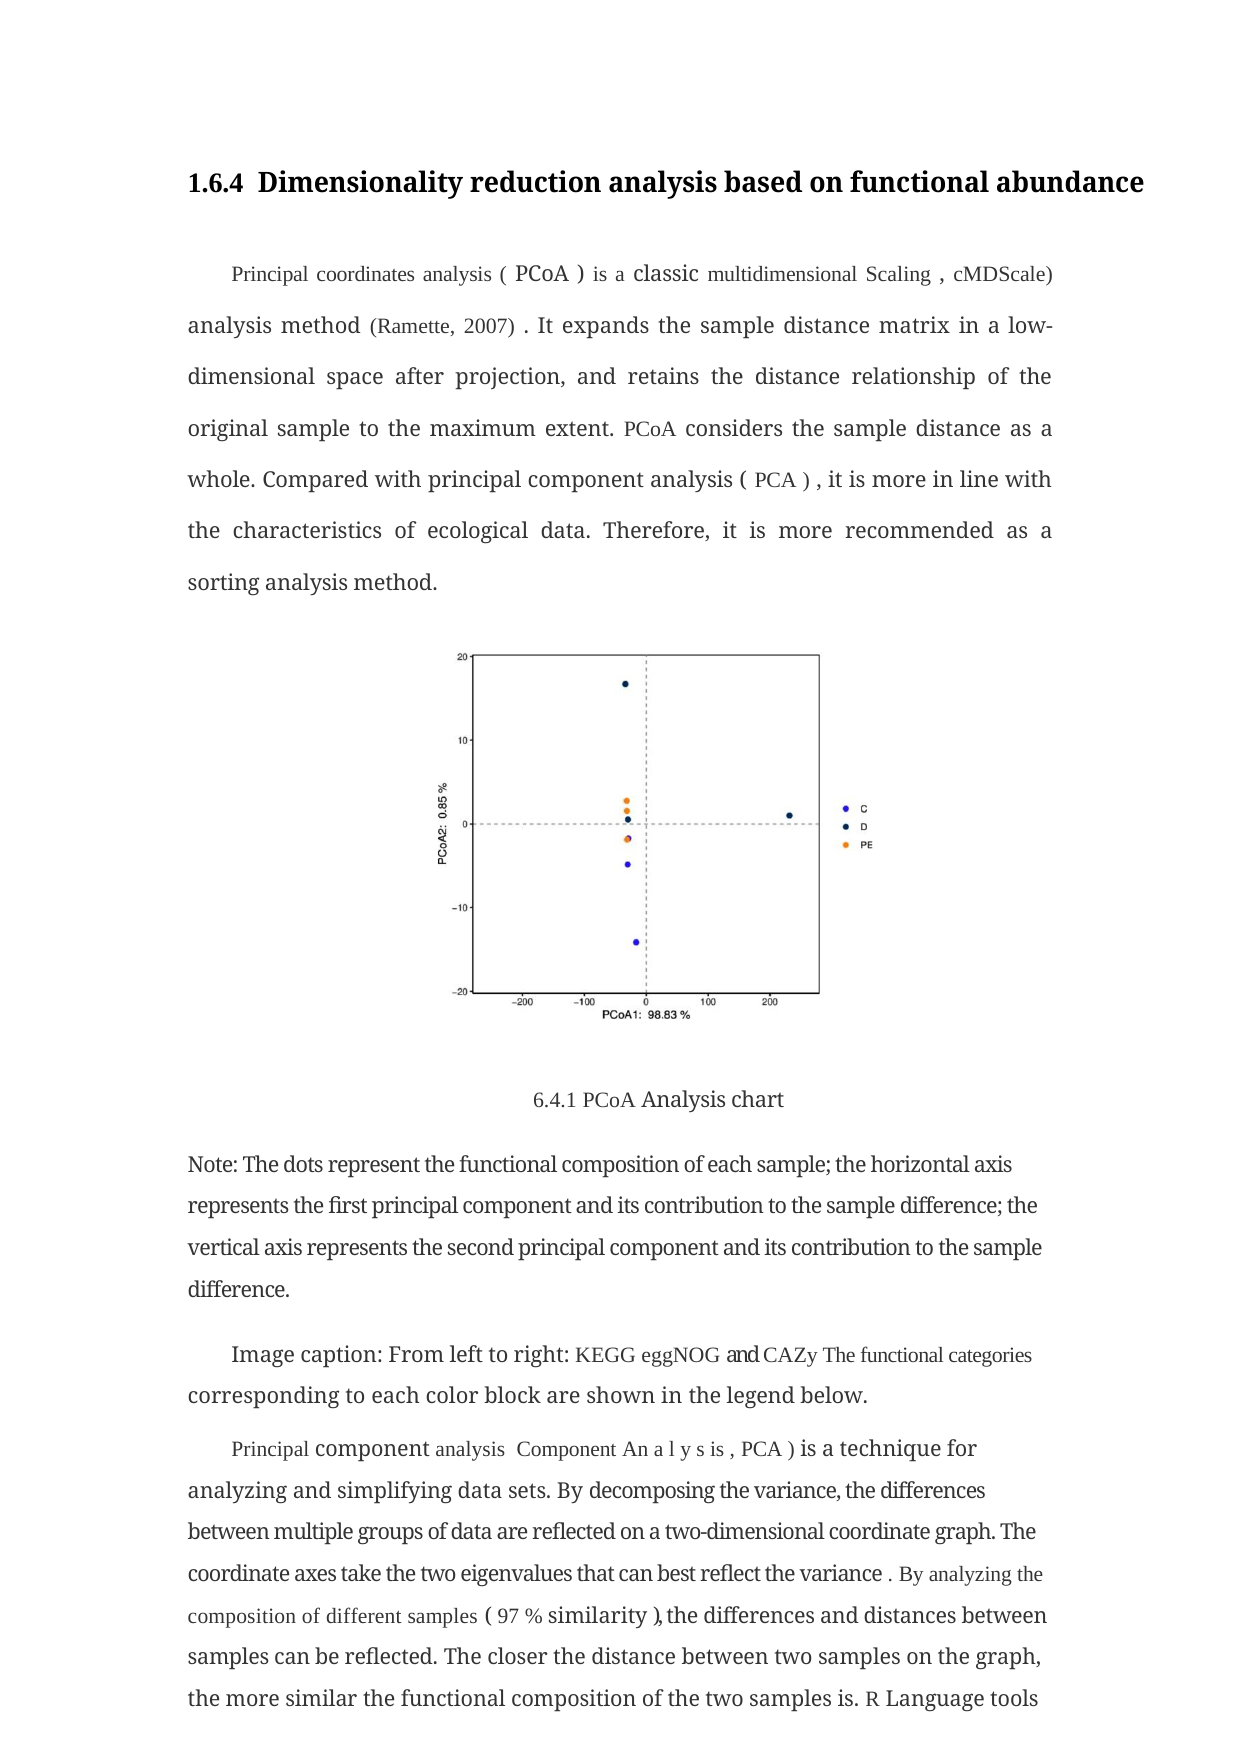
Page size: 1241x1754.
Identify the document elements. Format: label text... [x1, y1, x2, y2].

text Image caption: From left to right: KEGG eggNOG and CAZy The functional categories corresponding to each color block are shown in the legend below. [187, 1339, 1049, 1410]
text Principal coordinates analysis ( PCoA ) is a classic multidimensional Scaling , cMDScale) analysis method (Ramette, 2007) . It expands the sample distance matrix in a low-dimensional space after projection, and retains the distance relationship of the original sample to the maximum extent. PCoA considers the sample distance as a whole. Compared with principal component analysis ( PCA ) , it is more in line with the characteristics of ecological data. Therefore, it is more recommended as a sorting analysis method. [187, 258, 1053, 597]
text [187, 1433, 1053, 1713]
text Note: The dots represent the functional composition of each sample; the horizontal axis represents the first principal component and its contribution to the sample difference; the vertical axis represents the second principal component and its contribution to the sample difference. [187, 1149, 1053, 1303]
list PCoA Analysis chart [533, 1084, 1217, 1113]
subtitle Dimensionality reduction analysis based on functional abundance [187, 163, 1217, 201]
picture [437, 652, 873, 1019]
